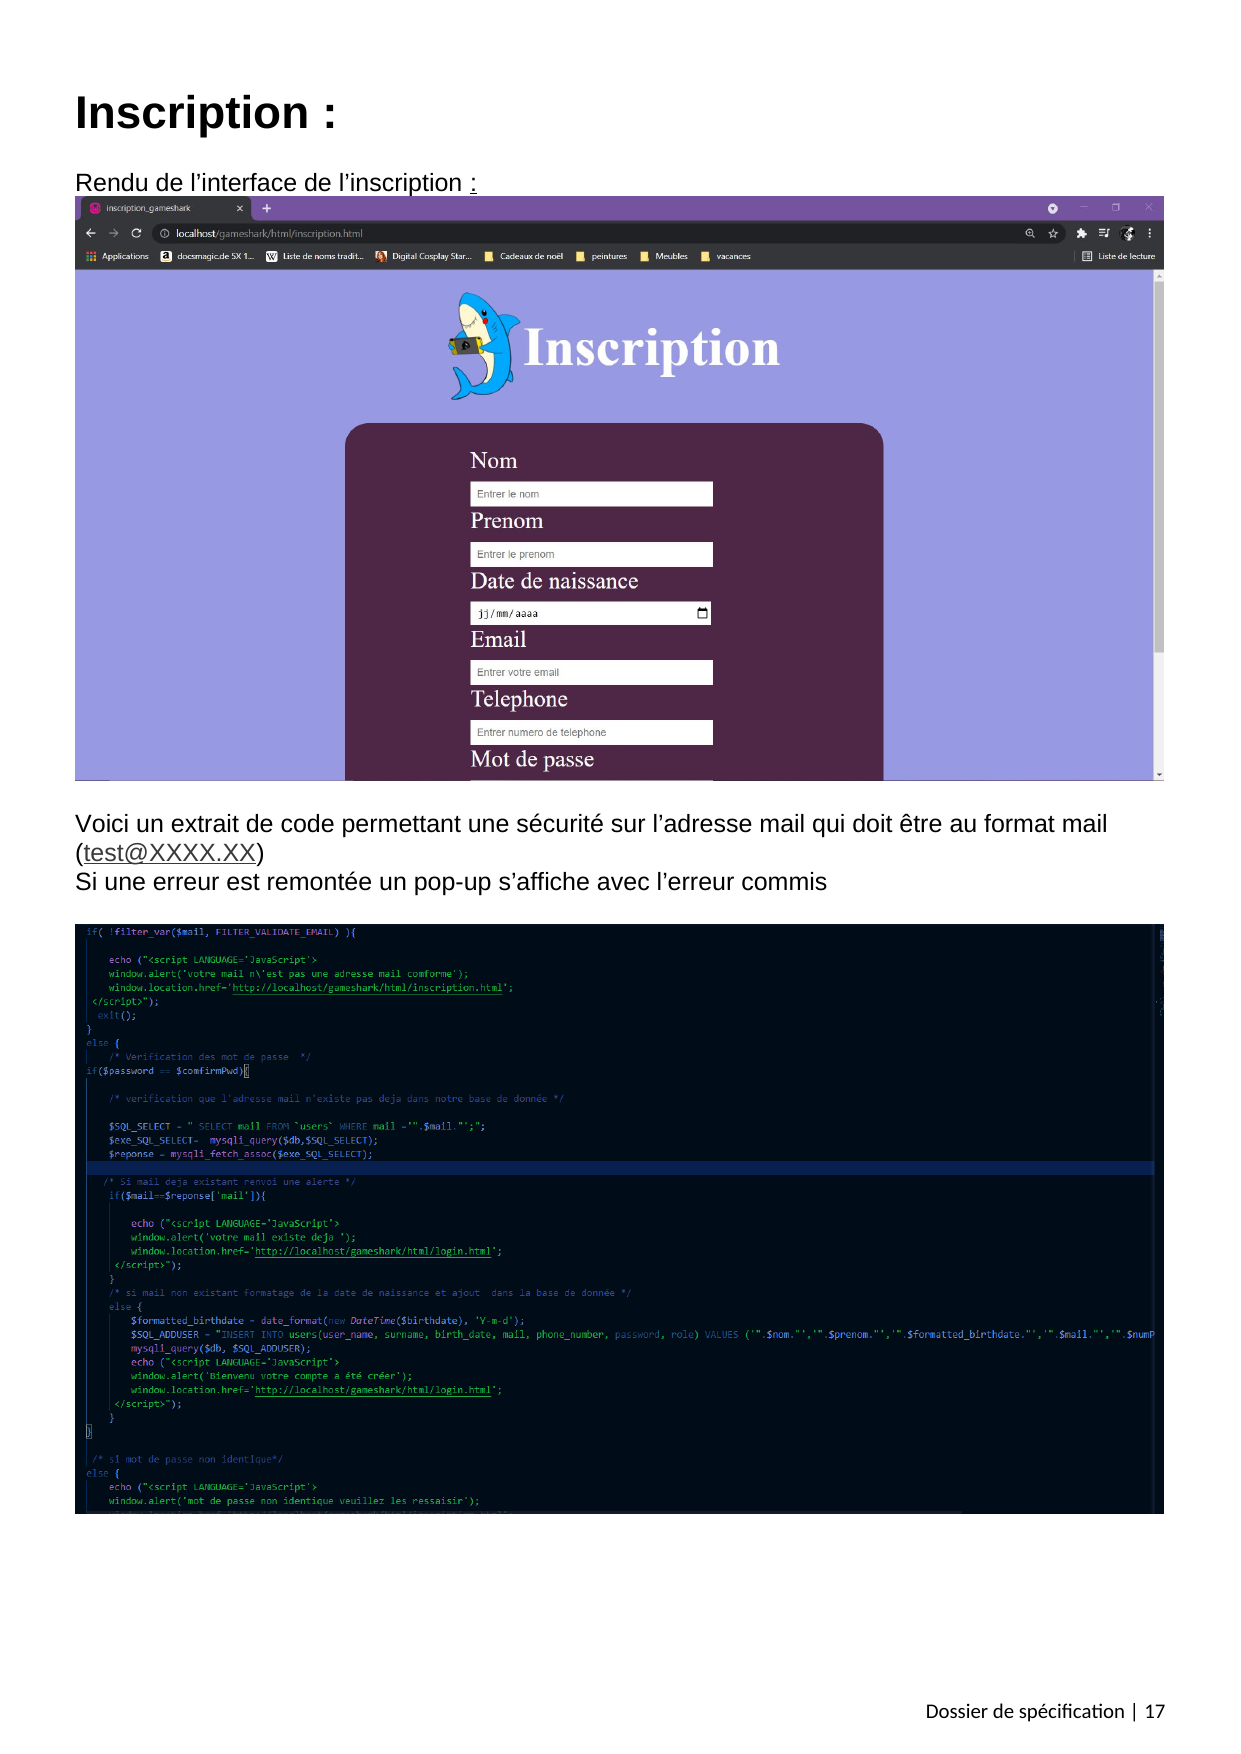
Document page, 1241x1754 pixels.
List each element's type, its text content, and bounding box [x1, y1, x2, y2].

picture [75, 924, 1164, 1514]
text Inscription : [75, 86, 1165, 139]
text Rendu de l’interface de l’inscription : [75, 167, 1165, 196]
picture [75, 196, 1164, 781]
text Voici un extrait de code permettant une sécurité sur l’adresse mail qui doit être au format mail (test@XXXX.XX) [75, 809, 1165, 867]
text Si une erreur est remontée un pop-up s’affiche avec l’erreur commis [75, 867, 1165, 896]
